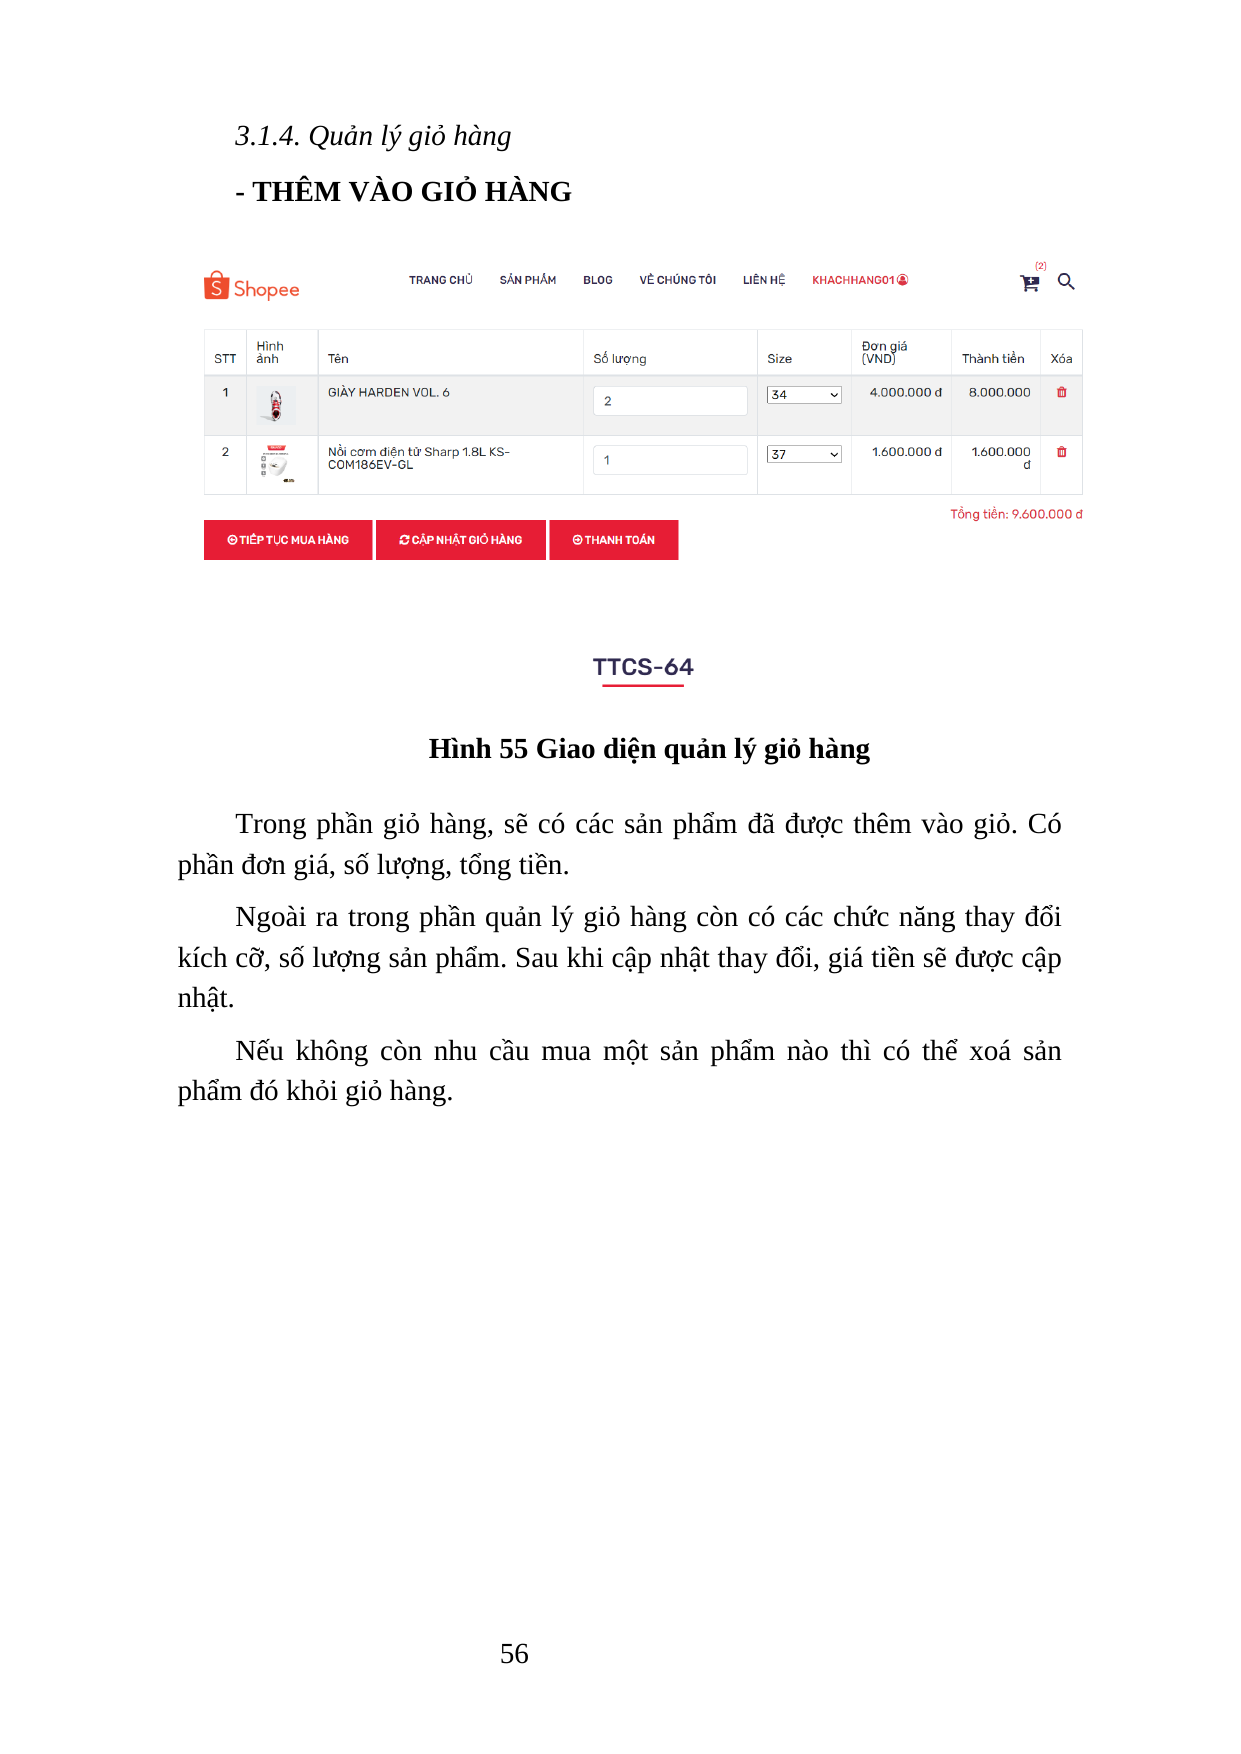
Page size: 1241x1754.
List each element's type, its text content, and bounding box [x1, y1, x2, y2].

list - THÊM VÀO GIỎ HÀNG [177, 174, 1063, 208]
subtitle 3.1.4. Quản lý giỏ hàng [177, 118, 1063, 152]
text Trong phần giỏ hàng, sẽ có các sản phẩm đã được thêm vào giỏ. Có phần đơn giá, số lượng, tổng tiền. [177, 807, 1063, 880]
picture [172, 241, 1118, 714]
text Ngoài ra trong phần quản lý giỏ hàng còn có các chức năng thay đổi kích cỡ, số lượng sản phẩm. Sau khi cập nhật thay đổi, giá tiền sẽ được cập nhật. [177, 899, 1063, 1013]
text Nếu không còn nhu cầu mua một sản phẩm nào thì có thể xoá sản phẩm đó khỏi giỏ hàng. [177, 1033, 1063, 1106]
